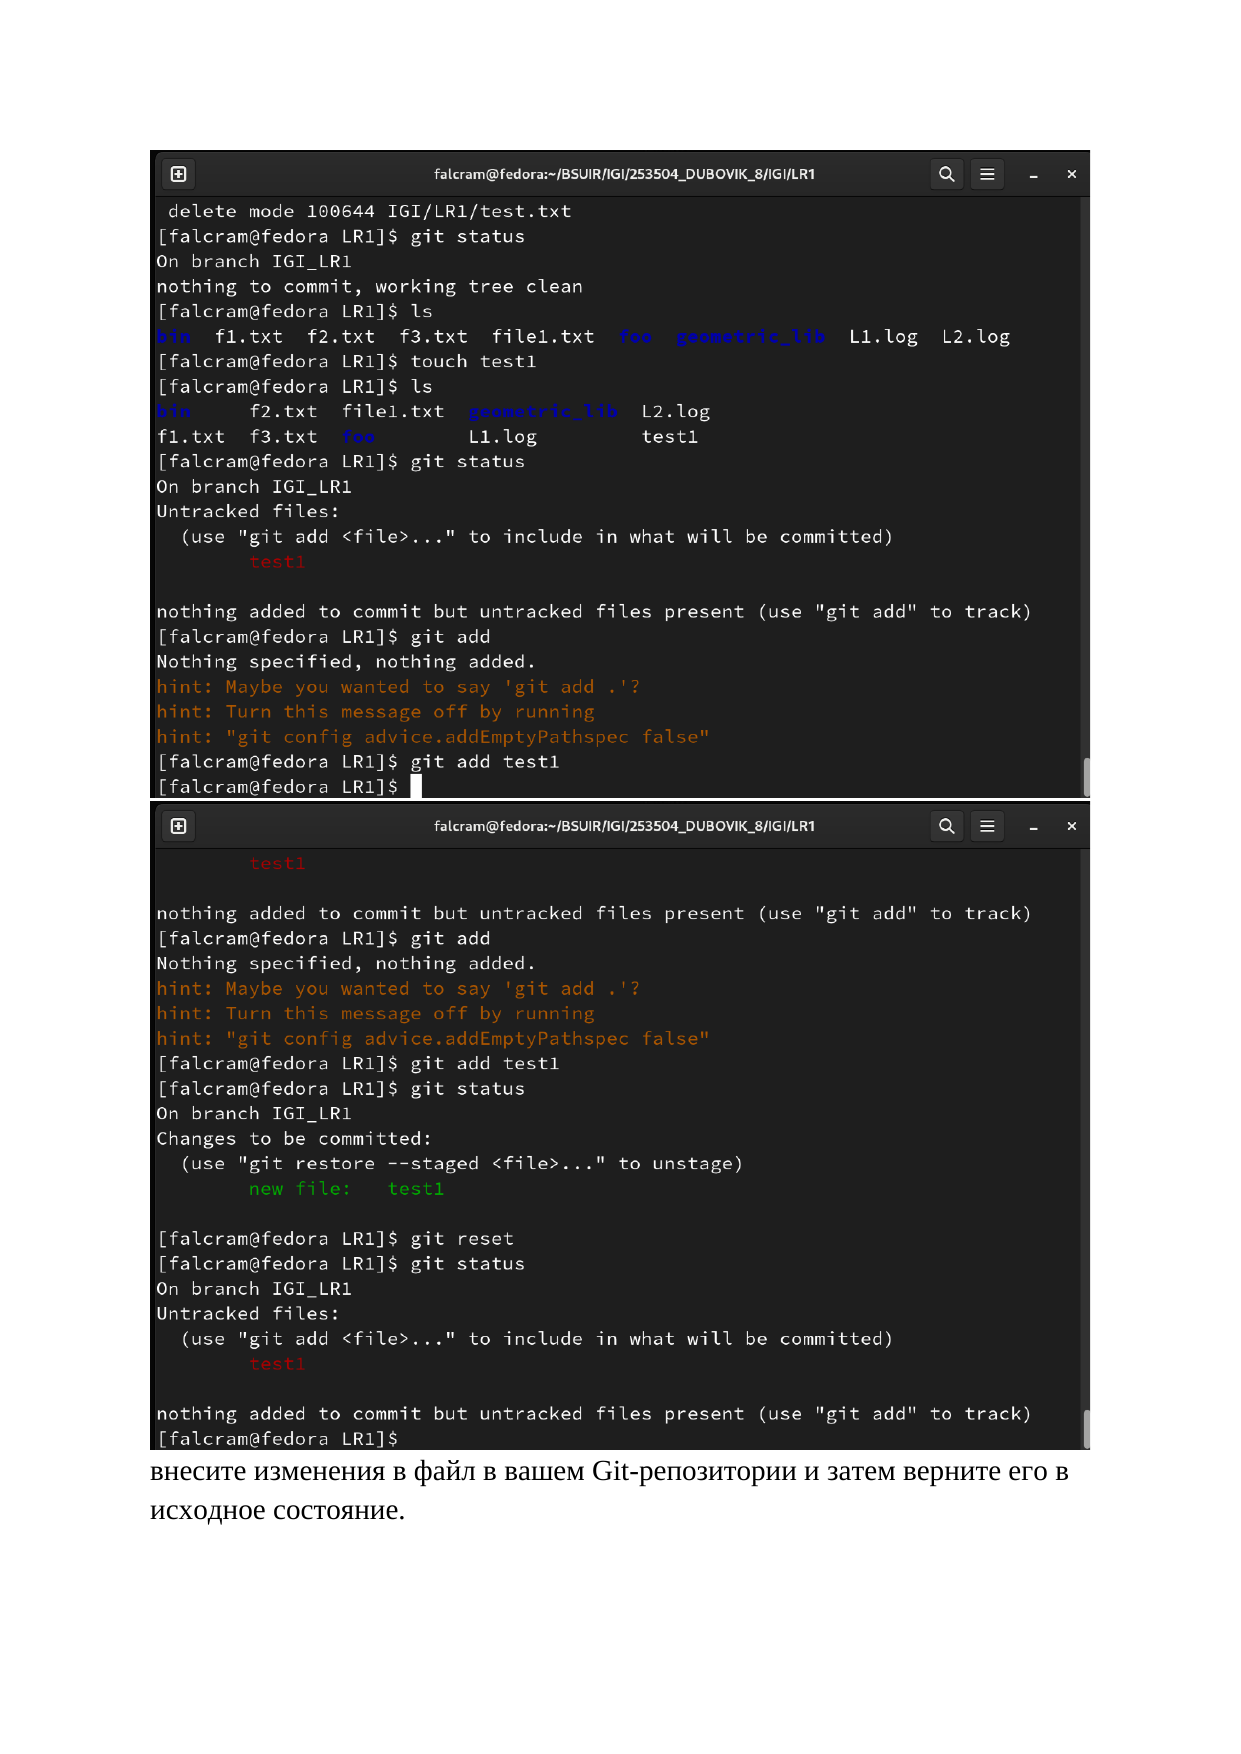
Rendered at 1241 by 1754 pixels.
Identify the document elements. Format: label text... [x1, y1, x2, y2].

picture [150, 801, 1091, 1450]
text внесите изменения в файл в вашем Git-репозитории и затем верните его в исходное состояние. [150, 1453, 1090, 1526]
picture [150, 150, 1091, 798]
